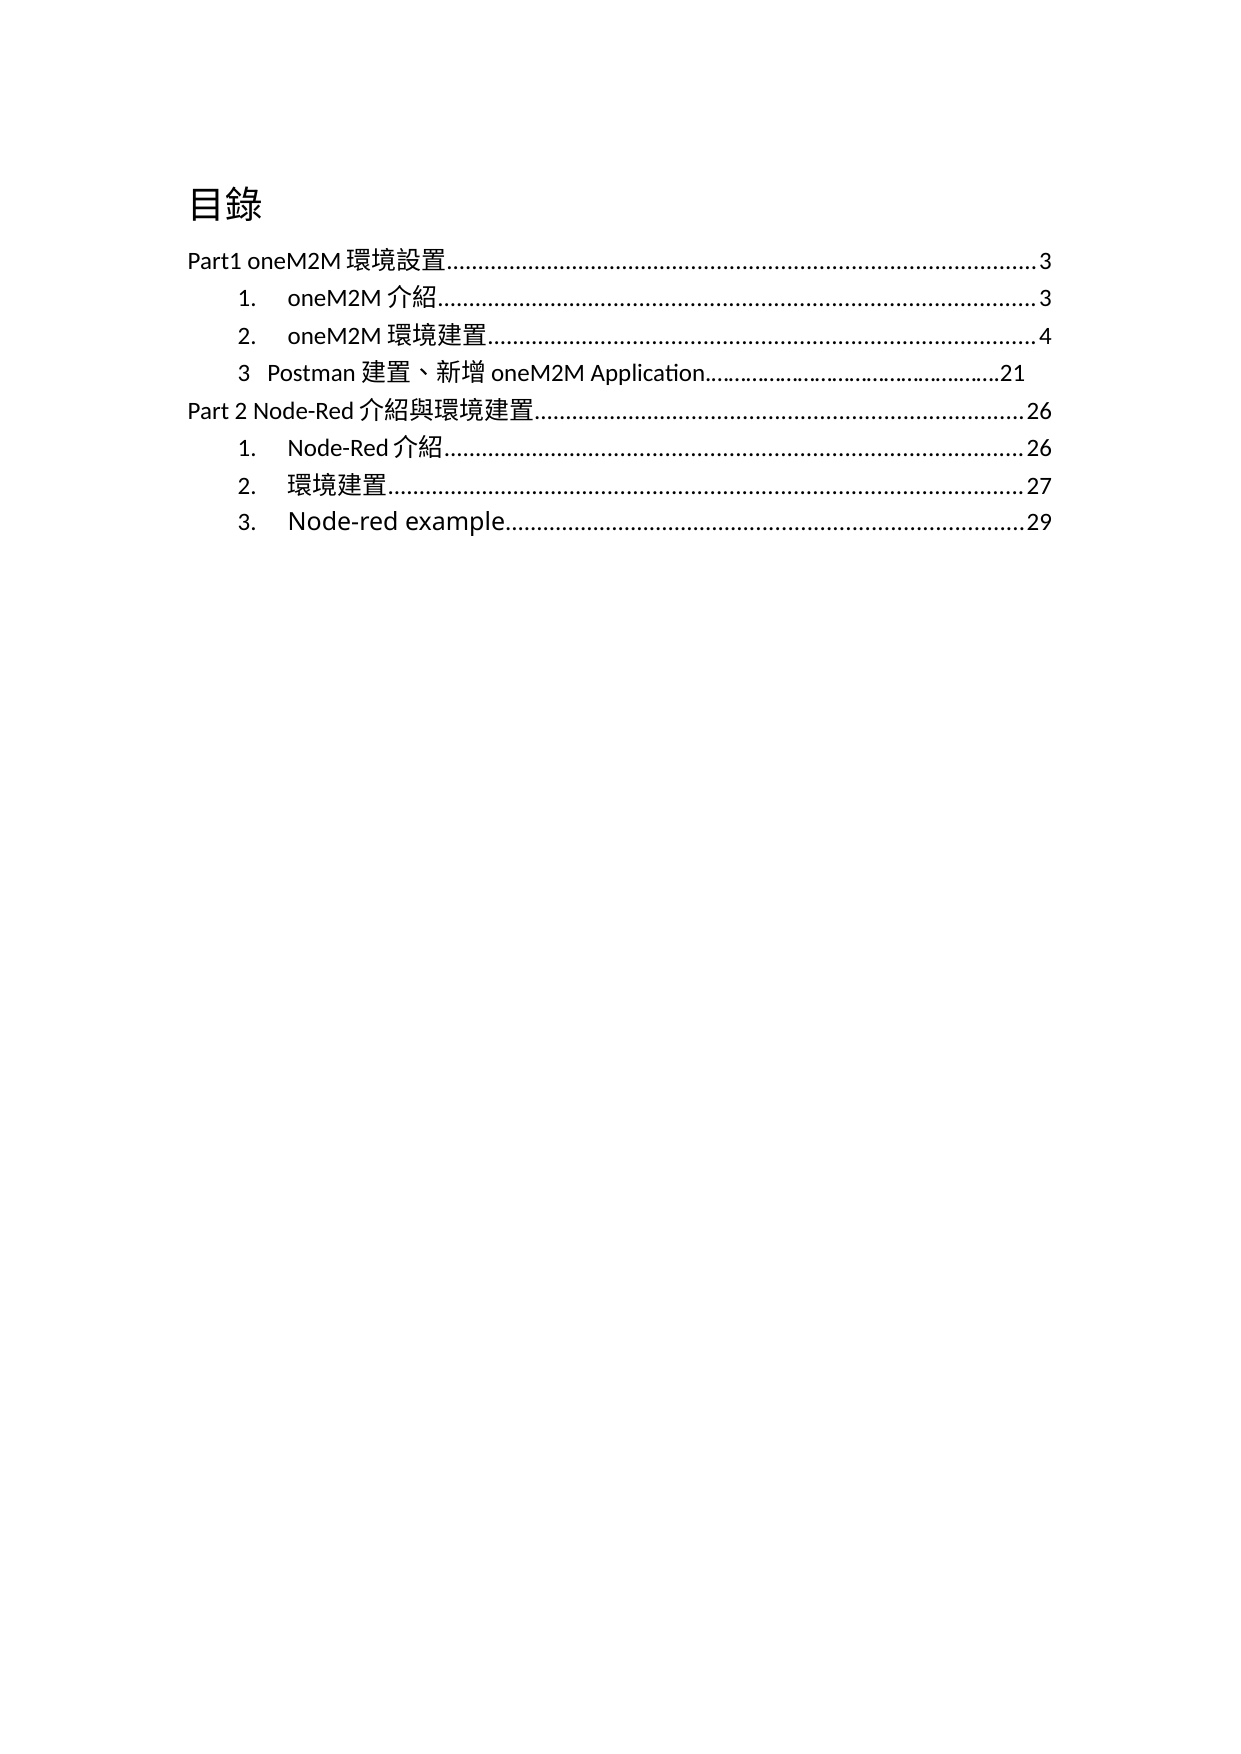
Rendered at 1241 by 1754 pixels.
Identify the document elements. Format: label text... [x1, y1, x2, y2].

text 1. oneM2M 介紹 3 [237, 277, 1053, 314]
text 3. Node-red example 29 [237, 502, 1053, 539]
text 3 Postman建置、新增oneM2M Application.…………………………………….…….21 [187, 352, 1053, 389]
text Part 2 Node-Red介紹與環境建置 26 [187, 389, 1053, 427]
text 目錄 [187, 164, 1053, 239]
text 2. oneM2M 環境建置 4 [237, 314, 1053, 352]
text 1. Node-Red介紹 26 [237, 427, 1053, 464]
text Part1 oneM2M環境設置 3 [187, 239, 1053, 277]
text 2. 環境建置 27 [237, 464, 1053, 502]
